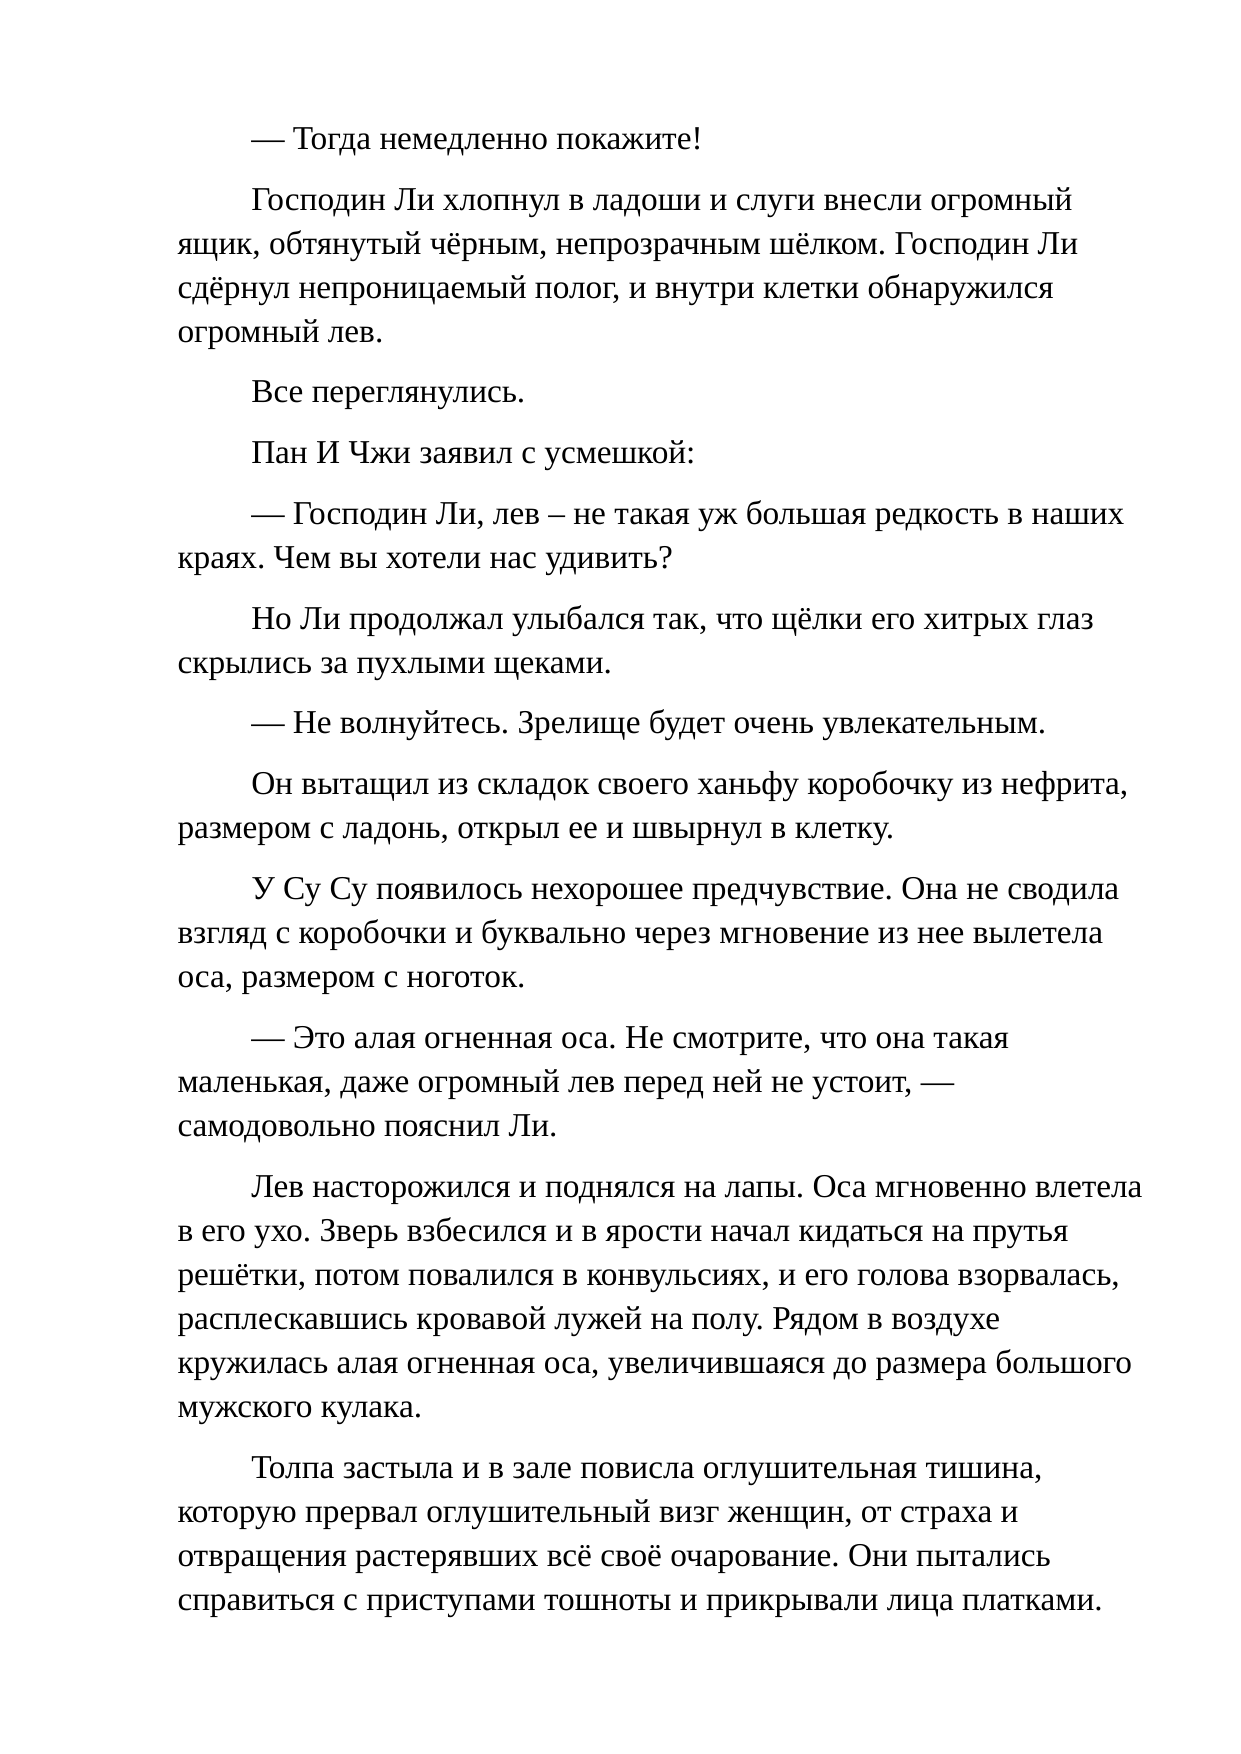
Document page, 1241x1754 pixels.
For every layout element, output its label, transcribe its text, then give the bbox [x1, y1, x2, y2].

text Толпа застыла и в зале повисла оглушительная тишина, которую прервал оглушительный визг женщин, от страха и отвращения растерявших всё своё очарование. Они пытались справиться с приступами тошноты и прикрывали лица платками. [177, 1447, 1152, 1618]
text Он вытащил из складок своего ханьфу коробочку из нефрита, размером с ладонь, открыл ее и швырнул в клетку. [177, 763, 1152, 846]
text — Не волнуйтесь. Зрелище будет очень увлекательным. [177, 703, 1152, 741]
text Но Ли продолжал улыбался так, что щёлки его хитрых глаз скрылись за пухлыми щеками. [177, 598, 1152, 680]
text Все переглянулись. [177, 372, 1152, 410]
text — Тогда немедленно покажите! [177, 118, 1152, 156]
text Пан И Чжи заявил с усмешкой: [177, 432, 1152, 471]
text У Су Су появилось нехорошее предчувствие. Она не сводила взгляд с коробочки и буквально через мгновение из нее вылетела оса, размером с ноготок. [177, 868, 1152, 995]
text — Это алая огненная оса. Не смотрите, что она такая маленькая, даже огромный лев перед ней не устоит, — самодовольно пояснил Ли. [177, 1017, 1152, 1144]
text Господин Ли хлопнул в ладоши и слуги внесли огромный ящик, обтянутый чёрным, непрозрачным шёлком. Господин Ли сдёрнул непроницаемый полог, и внутри клетки обнаружился огромный лев. [177, 179, 1152, 349]
text Лев насторожился и поднялся на лапы. Оса мгновенно влетела в его ухо. Зверь взбесился и в ярости начал кидаться на прутья решётки, потом повалился в конвульсиях, и его голова взорвалась, расплескавшись кровавой лужей на полу. Рядом в воздухе кружилась алая огненная оса, увеличившаяся до размера большого мужского кулака. [177, 1166, 1152, 1425]
text — Господин Ли, лев – не такая уж большая редкость в наших краях. Чем вы хотели нас удивить? [177, 493, 1152, 576]
